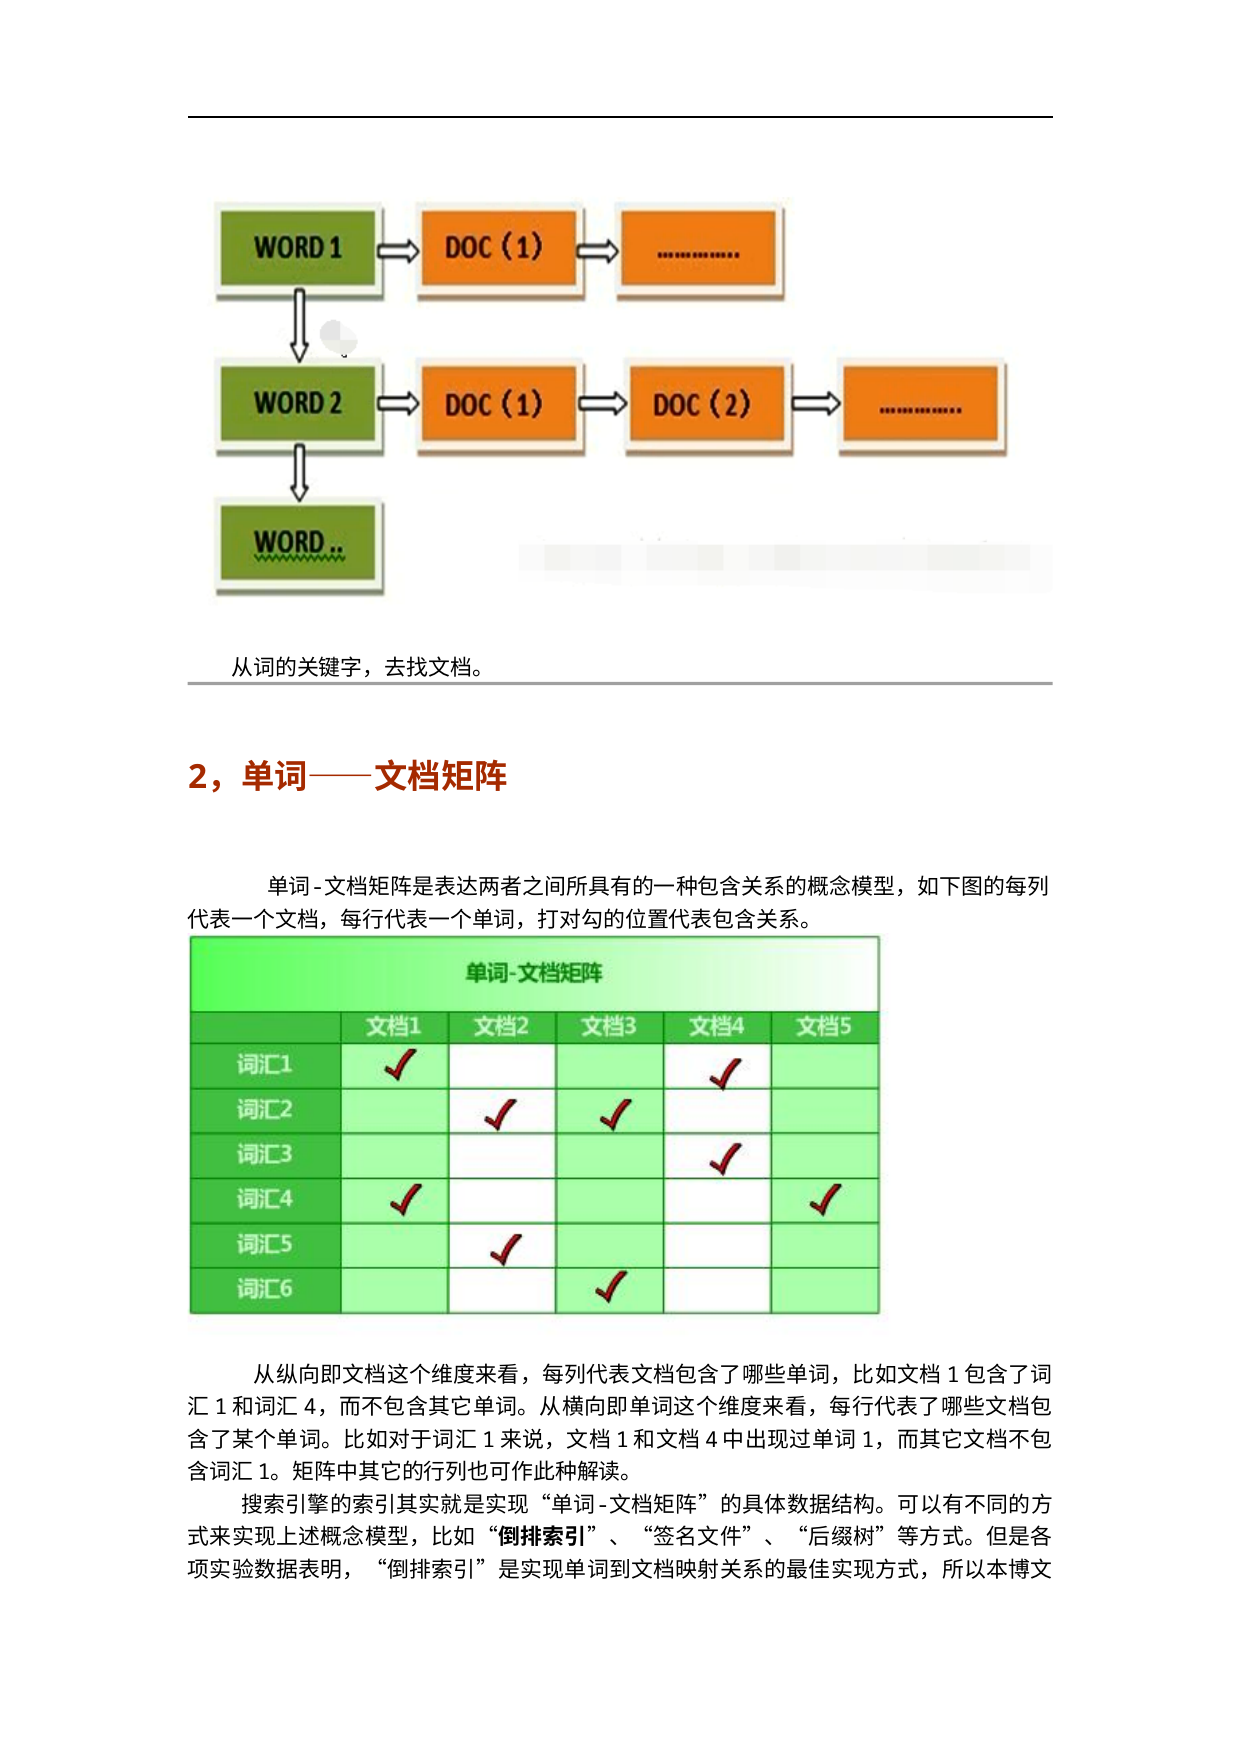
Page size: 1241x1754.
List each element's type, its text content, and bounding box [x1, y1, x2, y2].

picture [187, 162, 1053, 650]
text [187, 1486, 1053, 1584]
text 从词的关键字，去找文档。 [187, 650, 1053, 681]
picture [187, 933, 901, 1338]
text 单词-文档矩阵是表达两者之间所具有的一种包含关系的概念模型，如下图的每列代表一个文档，每行代表一个单词，打对勾的位置代表包含关系。 [187, 869, 1053, 934]
text 从纵向即文档这个维度来看，每列代表文档包含了哪些单词，比如文档1包含了词汇1和词汇4，而不包含其它单词。从横向即单词这个维度来看，每行代表了哪些文档包含了某个单词。比如对于词汇1来说，文档1和文档4中出现过单词1，而其它文档不包含词汇1。矩阵中其它的行列也可作此种解读。 [187, 1356, 1053, 1486]
subtitle 2，单词——文档矩阵 [187, 742, 1053, 807]
